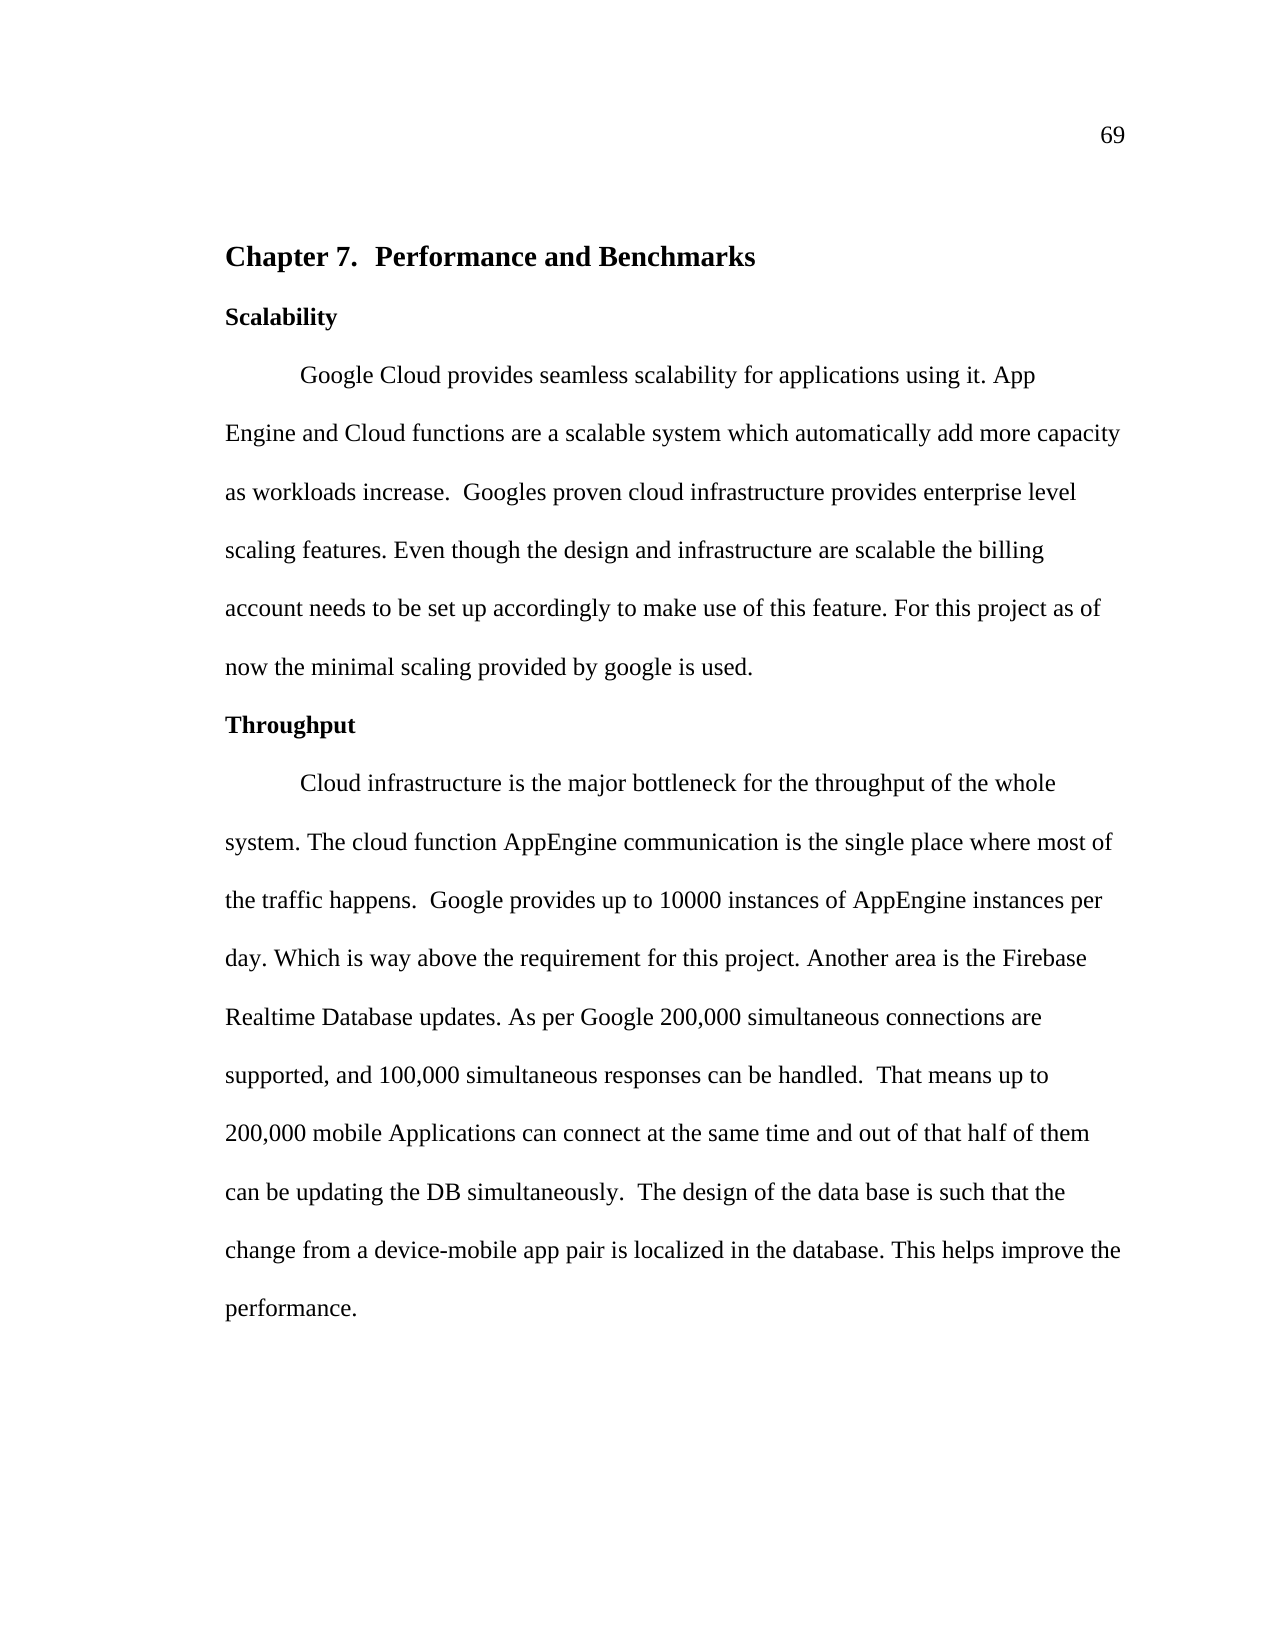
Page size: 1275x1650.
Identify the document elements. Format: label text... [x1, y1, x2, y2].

subtitle Scalability [225, 278, 1125, 337]
subtitle Performance and Benchmarks [225, 220, 1125, 278]
text Google Cloud provides seamless scalability for applications using it. App Engine and Cloud functions are a scalable system which automatically add more capacity as workloads increase. Googles proven cloud infrastructure provides enterprise level scaling features. Even though the design and infrastructure are scalable the billing account needs to be set up accordingly to make use of this feature. For this project as of now the minimal scaling provided by google is used. [225, 337, 1125, 687]
subtitle Throughput [225, 687, 1125, 745]
text Cloud infrastructure is the major bottleneck for the throughput of the whole system. The cloud function AppEngine communication is the single place where most of the traffic happens. Google provides up to 10000 instances of AppEngine instances per day. Which is way above the requirement for this project. Another area is the Firebase Realtime Database updates. As per Google 200,000 simultaneous connections are supported, and 100,000 simultaneous responses can be handled. That means up to 200,000 mobile Applications can connect at the same time and out of that half of them can be updating the DB simultaneously. The design of the data base is such that the change from a device-mobile app pair is localized in the database. This helps improve the performance. [225, 745, 1125, 1328]
